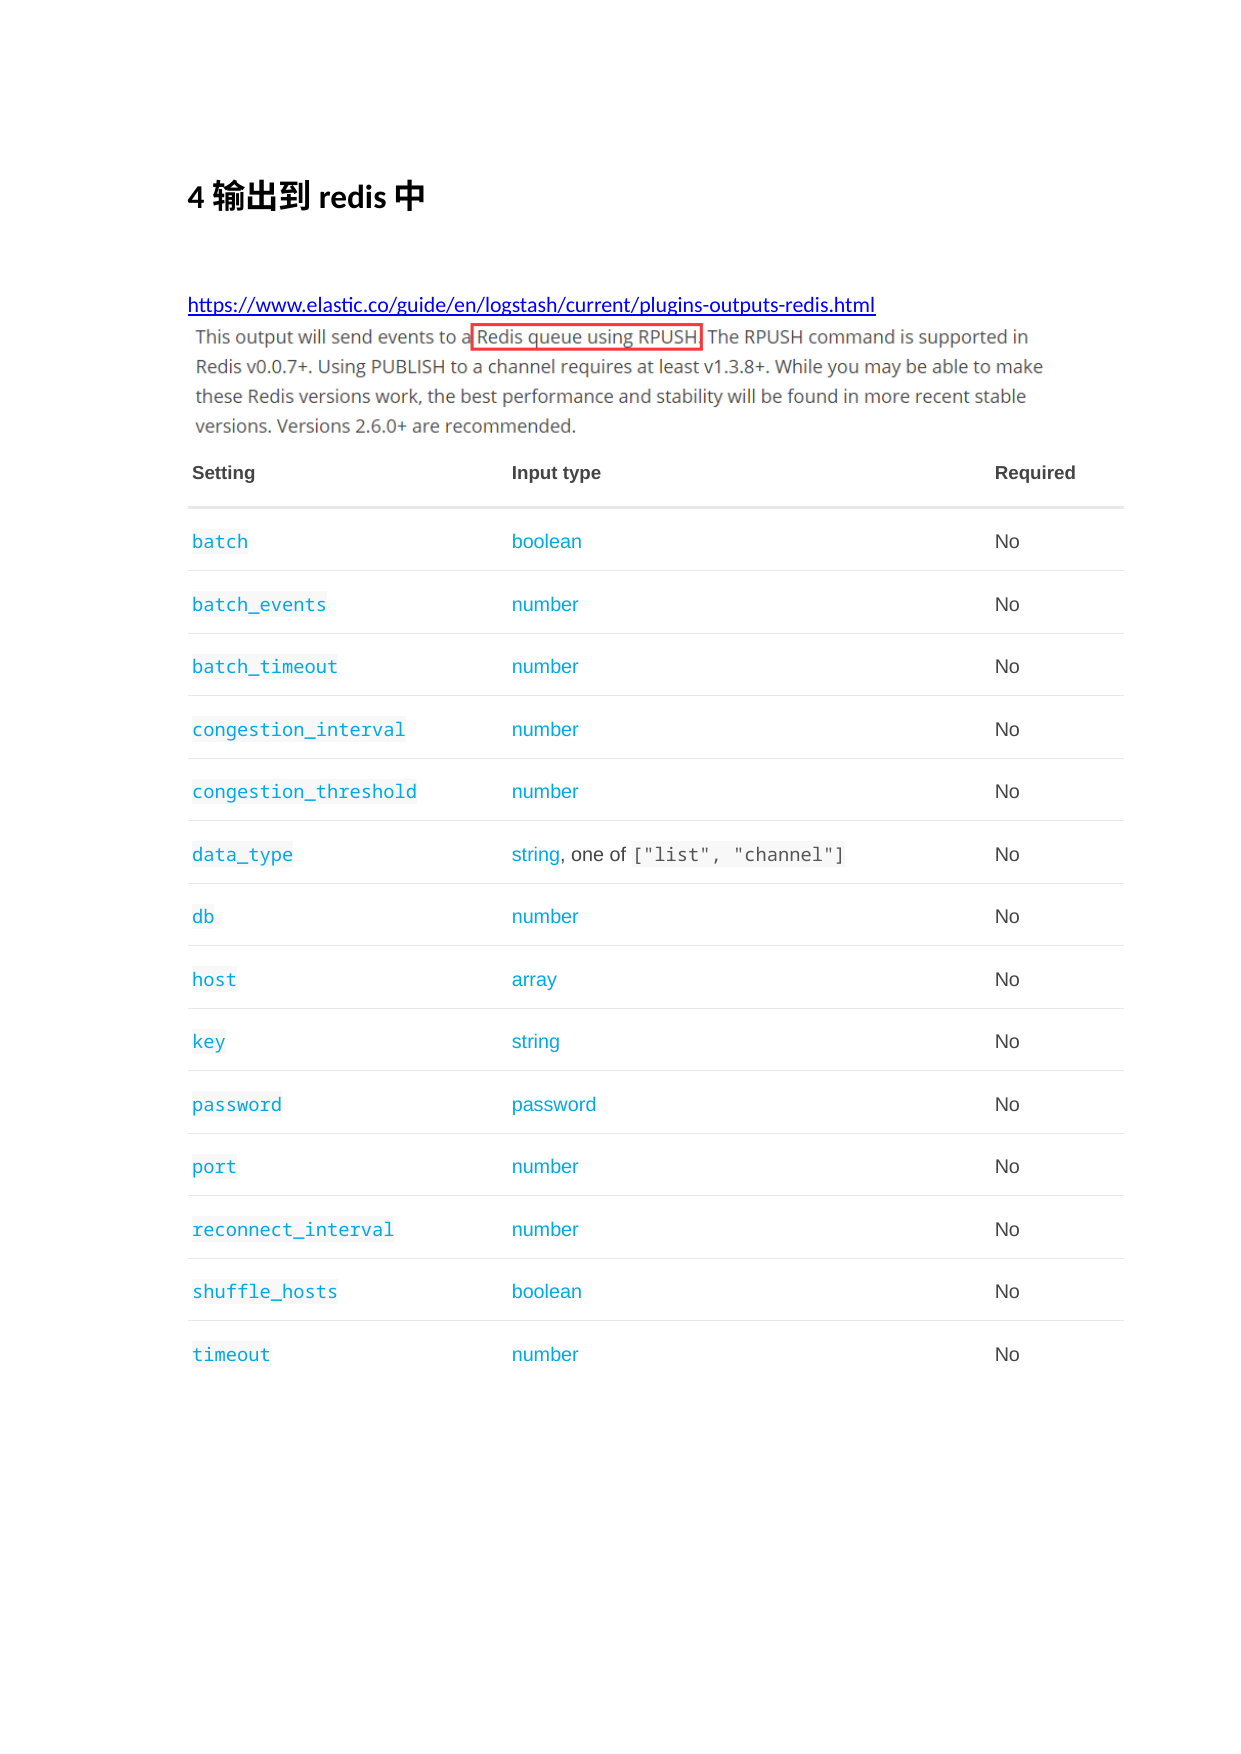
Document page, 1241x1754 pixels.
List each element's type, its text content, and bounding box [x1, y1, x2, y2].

table_cell number [507, 1321, 990, 1383]
table_cell number [507, 634, 990, 695]
table_cell batch_events [188, 571, 507, 633]
table_cell No [990, 946, 1124, 1008]
table_cell reconnect_interval [188, 1196, 507, 1258]
table_cell No [990, 634, 1124, 695]
table_cell congestion_threshold [188, 759, 507, 820]
subtitle 4 输出到redis中 [187, 162, 1053, 227]
table_cell password [188, 1071, 507, 1133]
table_cell No [990, 1009, 1124, 1070]
table_cell password [507, 1071, 990, 1133]
table_cell db [188, 884, 507, 945]
table_cell data_type [188, 821, 507, 883]
table_cell number [507, 884, 990, 945]
table_cell number [507, 759, 990, 820]
table_cell No [990, 696, 1124, 758]
table_cell string [507, 1009, 990, 1070]
table_cell timeout [188, 1321, 507, 1383]
table_header Setting [188, 451, 507, 506]
table_cell string, one of ["list", "channel"] [507, 821, 990, 883]
table_cell host [188, 946, 507, 1008]
table_cell No [990, 1321, 1124, 1383]
table_cell No [990, 1134, 1124, 1195]
table_cell port [188, 1134, 507, 1195]
table_cell No [990, 884, 1124, 945]
table_cell number [507, 571, 990, 633]
table_cell key [188, 1009, 507, 1070]
table_header Input type [507, 451, 990, 506]
table_cell number [507, 1196, 990, 1258]
table_cell shuffle_hosts [188, 1259, 507, 1320]
table_cell congestion_interval [188, 696, 507, 758]
table_cell No [990, 509, 1124, 570]
table_cell No [990, 1259, 1124, 1320]
table_cell No [990, 1196, 1124, 1258]
table_cell No [990, 759, 1124, 820]
table_cell number [507, 696, 990, 758]
table_cell No [990, 821, 1124, 883]
picture [187, 321, 1053, 445]
table_cell No [990, 571, 1124, 633]
table_cell number [507, 1134, 990, 1195]
table_header Required [990, 451, 1124, 506]
table_cell boolean [507, 1259, 990, 1320]
table_cell boolean [507, 509, 990, 570]
table_cell No [990, 1071, 1124, 1133]
table_cell batch [188, 509, 507, 570]
table_cell array [507, 946, 990, 1008]
table_cell batch_timeout [188, 634, 507, 695]
text https://www.elastic.co/guide/en/logstash/current/plugins-outputs-redis.html [187, 289, 1053, 321]
